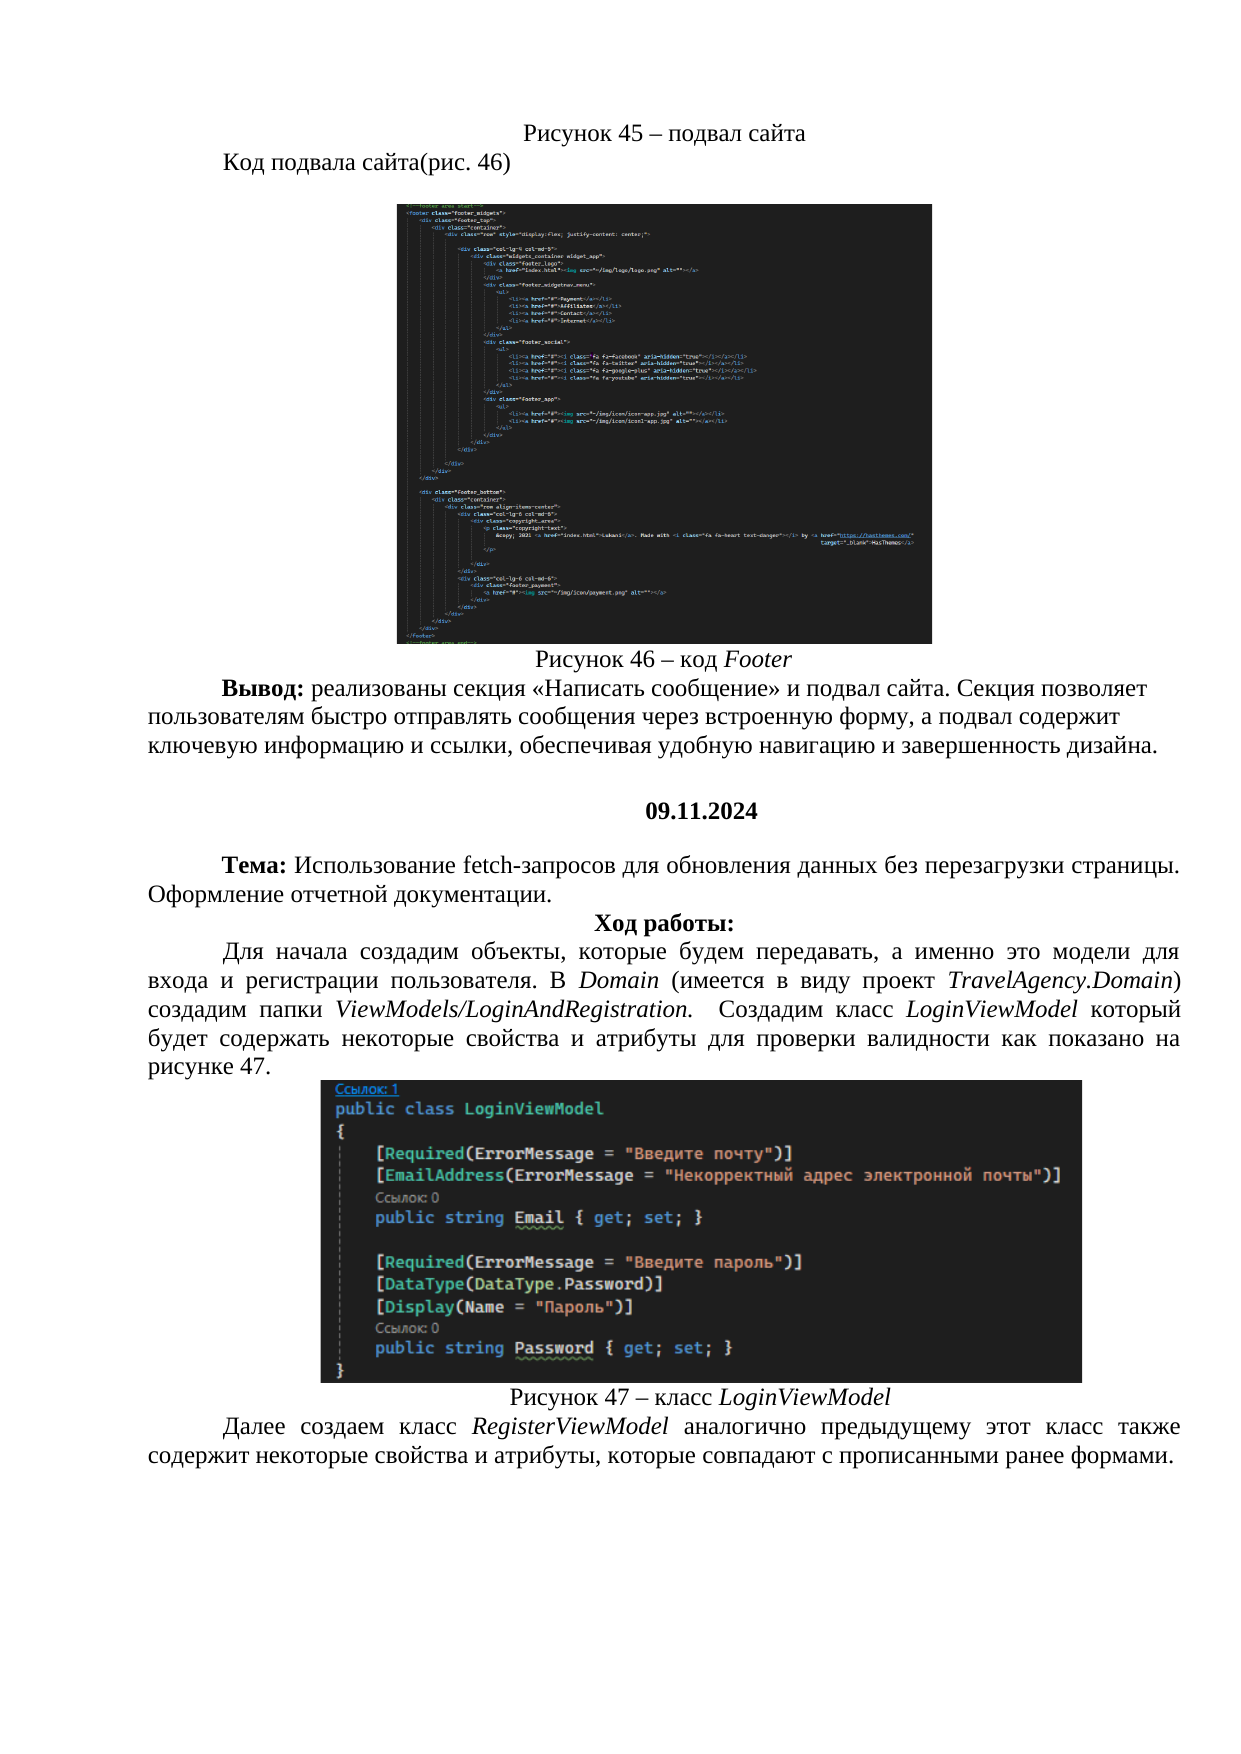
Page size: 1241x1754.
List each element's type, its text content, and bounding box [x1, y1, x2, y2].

text Рисунок 45 – подвал сайта [148, 118, 1181, 147]
text Для начала создадим объекты, которые будем передавать, а именно это модели для входа и регистрации пользователя. В Domain (имеется в виду проект TravelАgency.Domain) создадим папки ViewModels/LoginAndRegistration. Создадим класс LoginViewModel который будет содержать некоторые свойства и атрибуты для проверки валидности как показано на рисунке 47. [148, 936, 1181, 1080]
text Код подвала сайта(рис. 46) [148, 147, 1181, 176]
text Ход работы: [148, 908, 1181, 936]
text 09.11.2024 [148, 796, 1181, 825]
text Рисунок 47 – класс LoginViewModel [148, 1382, 1181, 1411]
picture [320, 1080, 1083, 1383]
text Тема: Использование fetch-запросов для обновления данных без перезагрузки страницы. Оформление отчетной документации. [148, 850, 1181, 908]
text Рисунок 46 – код Footer [148, 644, 1181, 673]
text Далее создаем класс RegisterViewModel аналогично предыдущему этот класс также содержит некоторые свойства и атрибуты, которые совпадают с прописанными ранее формами. [148, 1411, 1181, 1469]
text Вывод: реализованы секция «Написать сообщение» и подвал сайта. Секция позволяет пользователям быстро отправлять сообщения через встроенную форму, а подвал содержит ключевую информацию и ссылки, обеспечивая удобную навигацию и завершенность дизайна. [148, 673, 1181, 759]
picture [396, 204, 933, 644]
